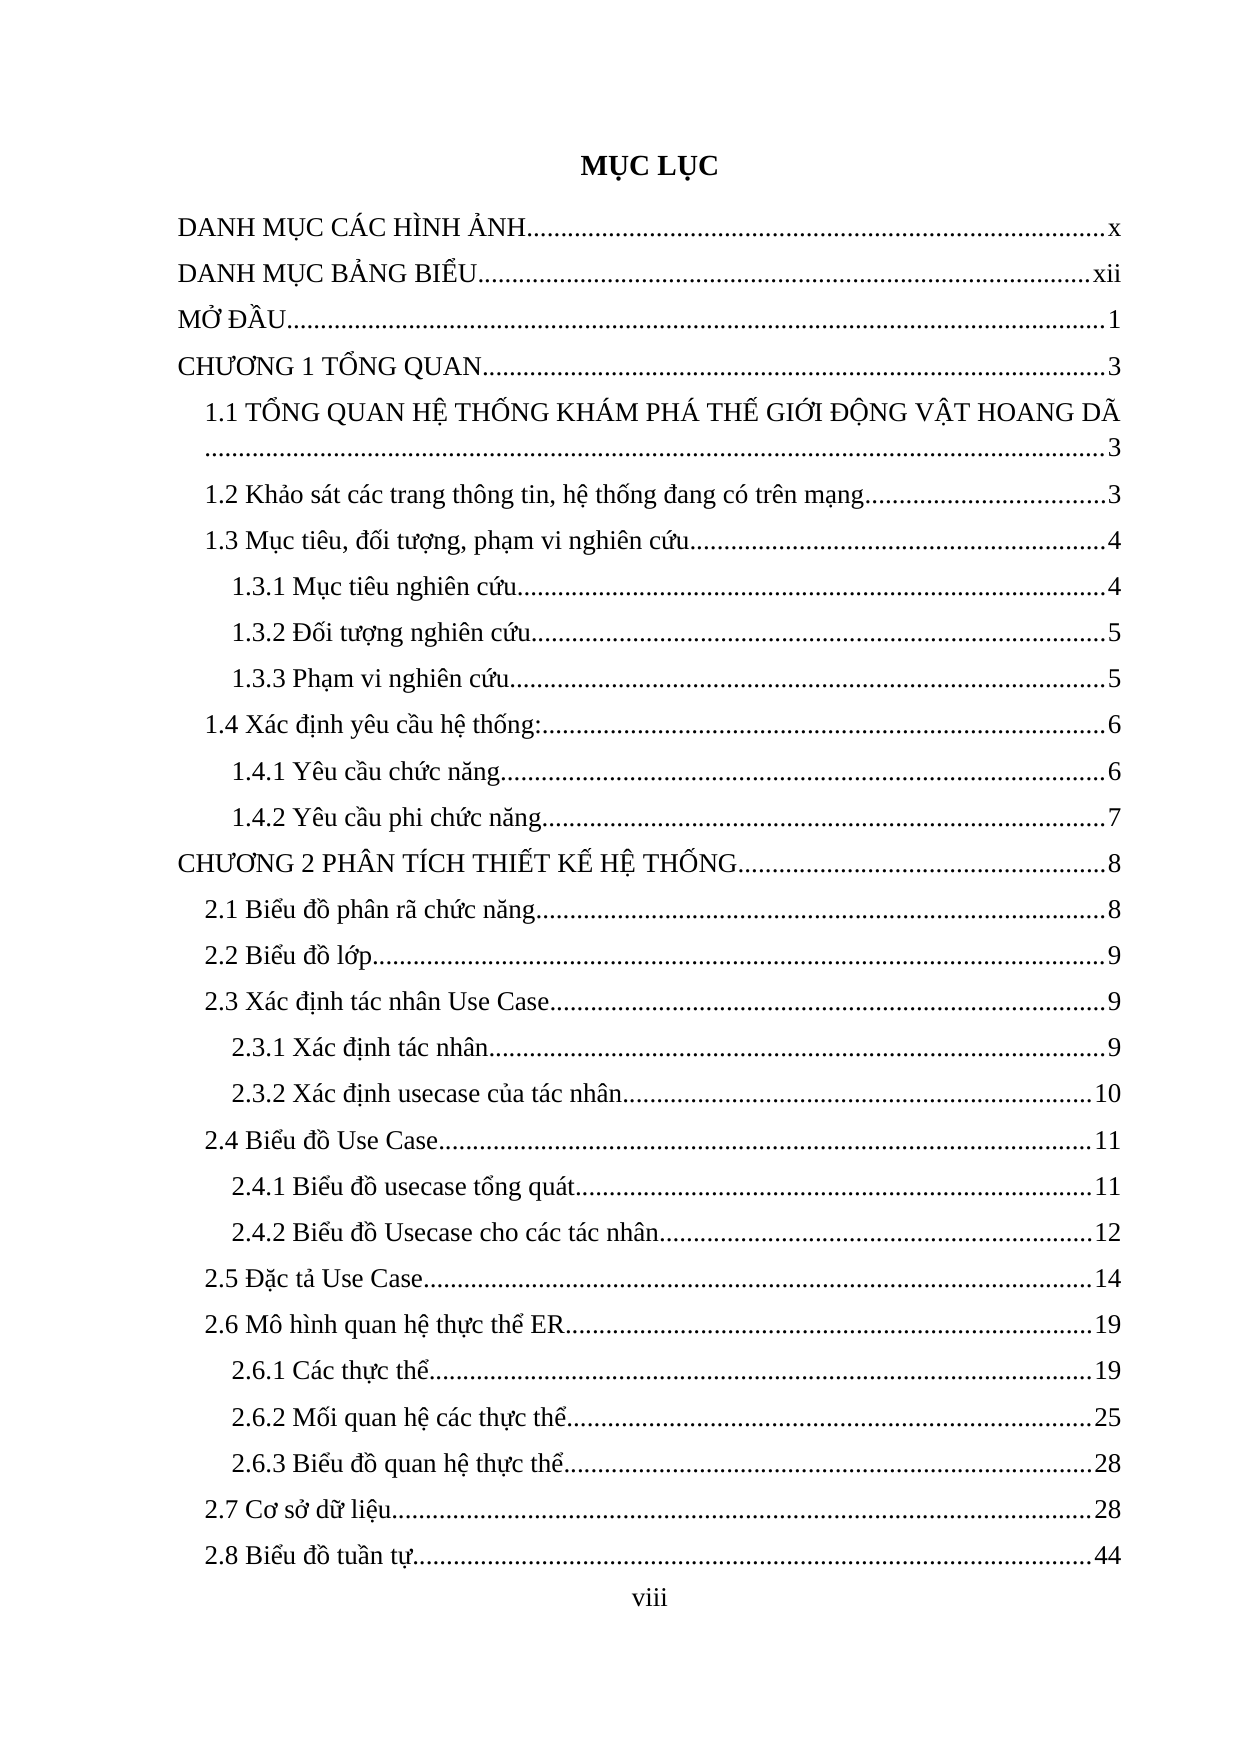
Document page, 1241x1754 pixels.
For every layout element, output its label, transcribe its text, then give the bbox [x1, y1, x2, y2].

text MỤC LỤC [177, 148, 1122, 181]
